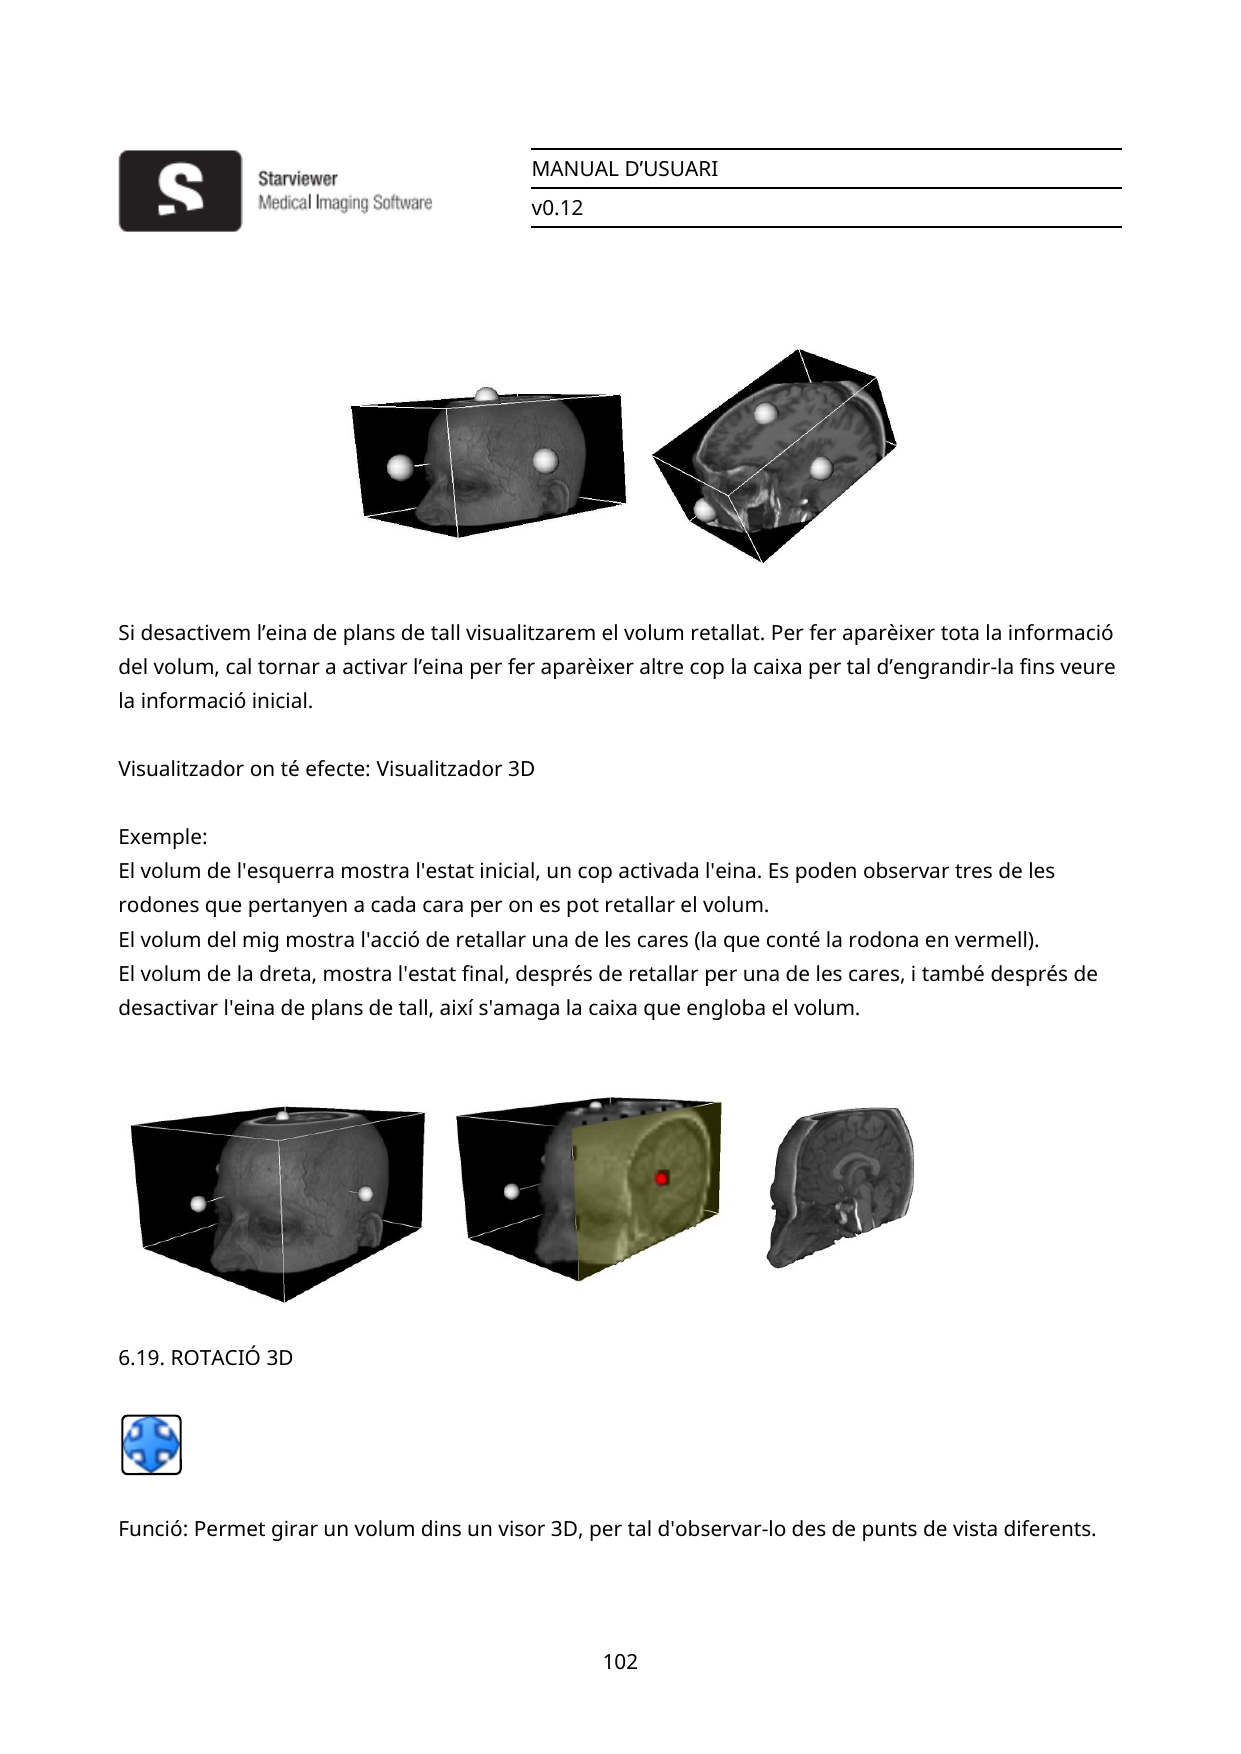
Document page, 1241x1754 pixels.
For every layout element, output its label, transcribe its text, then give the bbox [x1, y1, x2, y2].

picture [124, 1417, 179, 1473]
text Exemple: [118, 822, 1122, 851]
text Funció: Permet girar un volum dins un visor 3D, per tal d'observar-lo des de punts de vista diferents. [118, 1514, 1122, 1542]
picture [118, 1095, 931, 1317]
text El volum de la dreta, mostra l'estat final, després de retallar per una de les cares, i també després de desactivar l'eina de plans de tall, així s'amaga la caixa que engloba el volum. [118, 959, 1122, 1021]
text El volum del mig mostra l'acció de retallar una de les cares (la que conté la rodona en vermell). [118, 925, 1122, 953]
text Visualitzador on té efecte: Visualitzador 3D [118, 754, 1122, 783]
subtitle Rotació 3D [118, 1343, 1122, 1372]
text Si desactivem l’eina de plans de tall visualitzarem el volum retallat. Per fer aparèixer tota la informació del volum, cal tornar a activar l’eina per fer aparèixer altre cop la caixa per tal d’engrandir-la fins veure la informació inicial. [118, 618, 1122, 715]
text El volum de l'esquerra mostra l'estat inicial, un cop activada l'eina. Es poden observar tres de les rodones que pertanyen a cada cara per on es pot retallar el volum. [118, 857, 1122, 919]
picture [333, 341, 907, 579]
